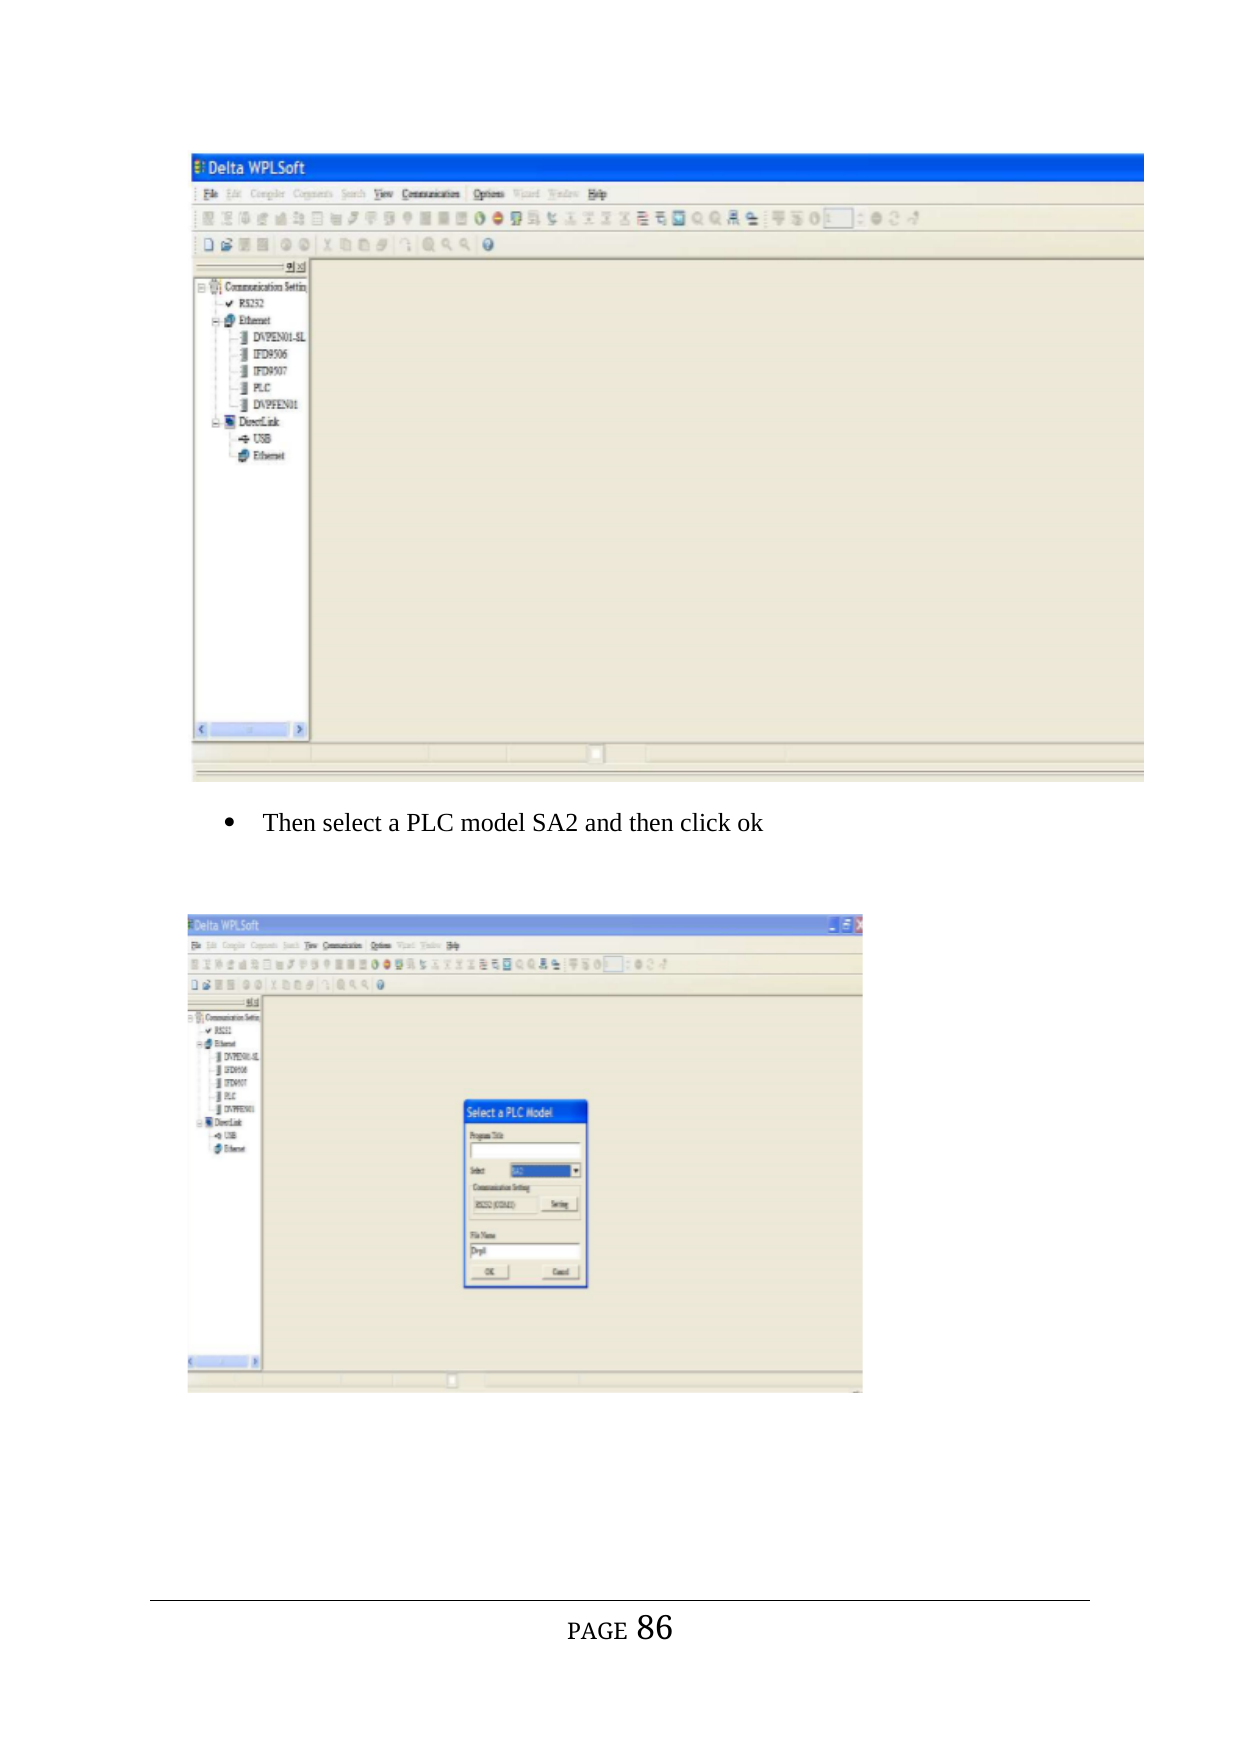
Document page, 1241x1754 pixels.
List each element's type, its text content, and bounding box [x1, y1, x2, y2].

list Then select a PLC model SA2 and then click ok [225, 807, 1090, 837]
picture [187, 913, 863, 1393]
picture [187, 150, 1144, 782]
